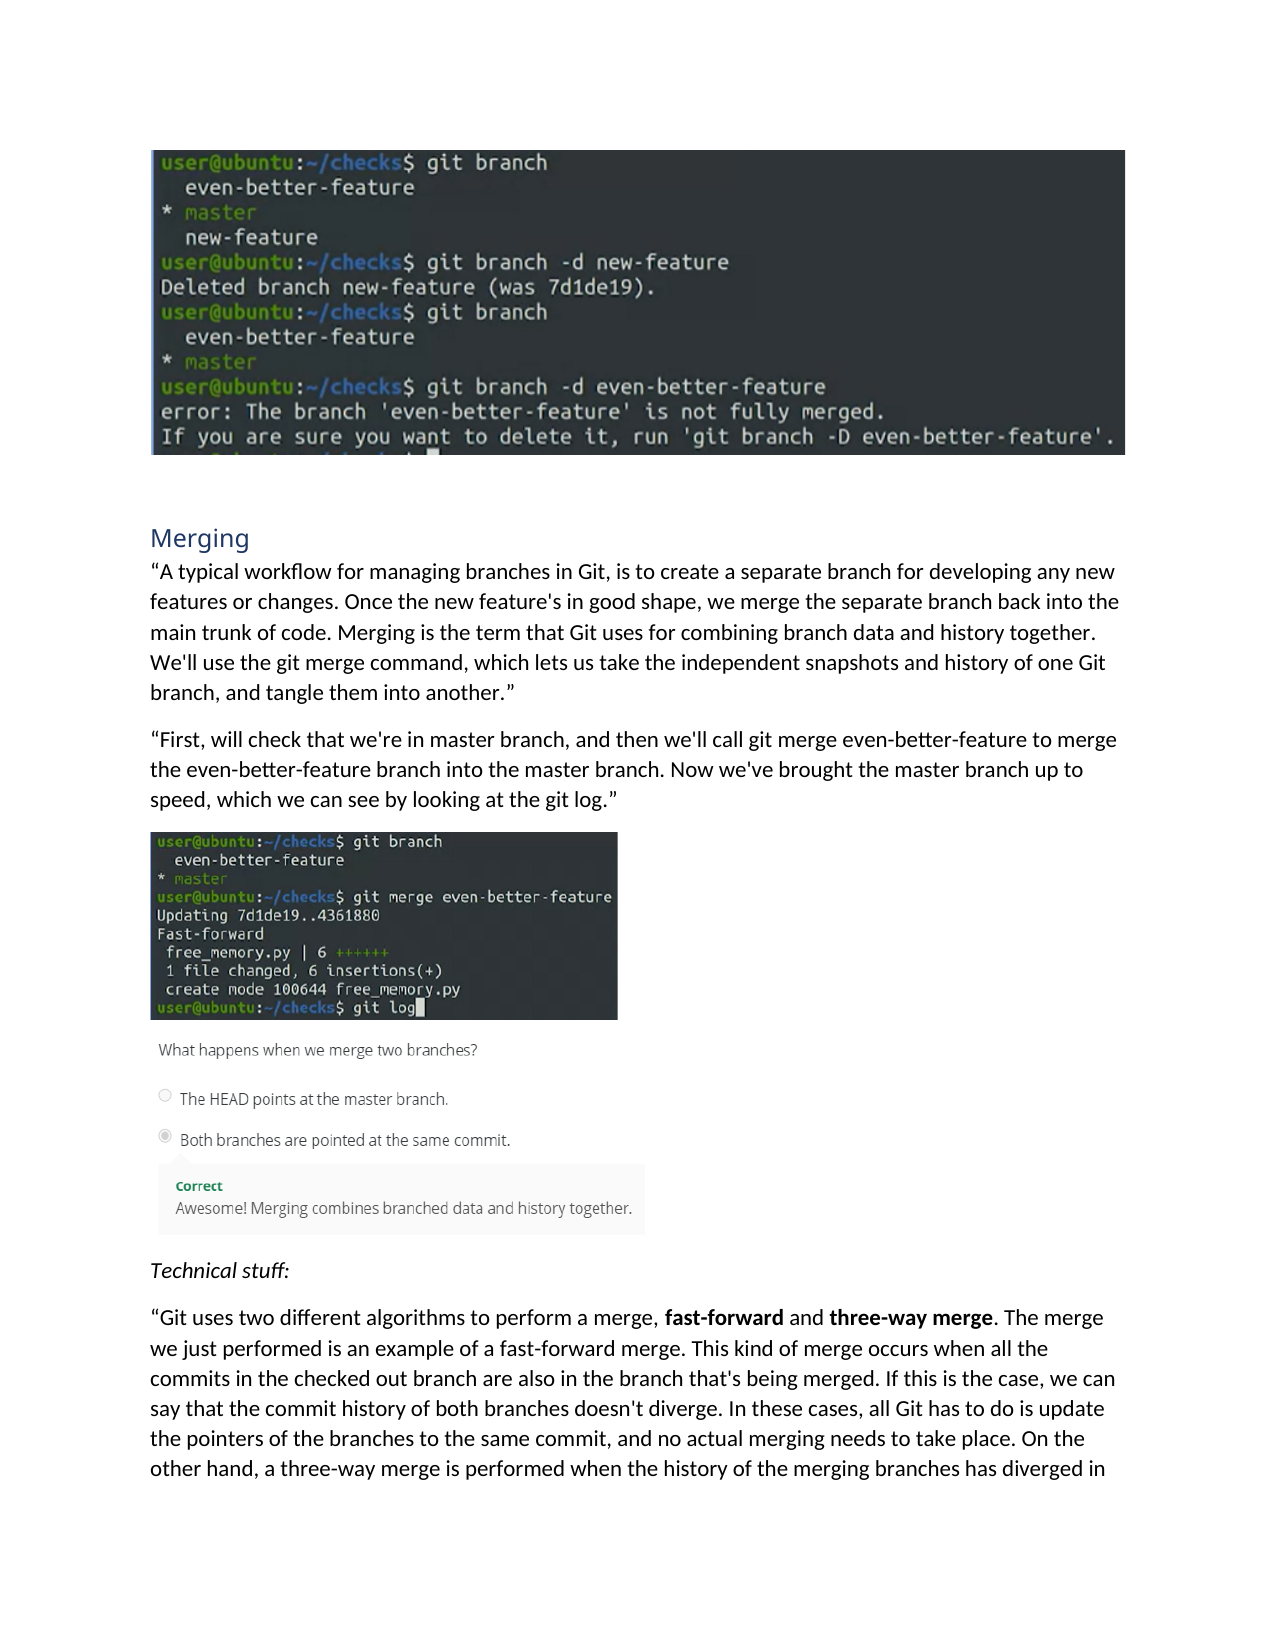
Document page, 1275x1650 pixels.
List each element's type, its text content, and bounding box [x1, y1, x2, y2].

subtitle Merging [150, 521, 1125, 554]
text “First, will check that we're in master branch, and then we'll call git merge even-better-feature to merge the even-better-feature branch into the master branch. Now we've brought the master branch up to speed, which we can see by looking at the git log.” [150, 725, 1125, 813]
picture [150, 150, 1125, 455]
picture [150, 1038, 645, 1238]
text Technical stuff: [150, 1257, 1125, 1285]
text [150, 1303, 1125, 1483]
picture [150, 832, 618, 1020]
text “A typical workflow for managing branches in Git, is to create a separate branch for developing any new features or changes. Once the new feature's in good shape, we merge the separate branch back into the main trunk of code. Merging is the term that Git uses for combining branch data and history together. We'll use the git merge command, which lets us take the independent snapshots and history of one Git branch, and tangle them into another.” [150, 557, 1125, 706]
